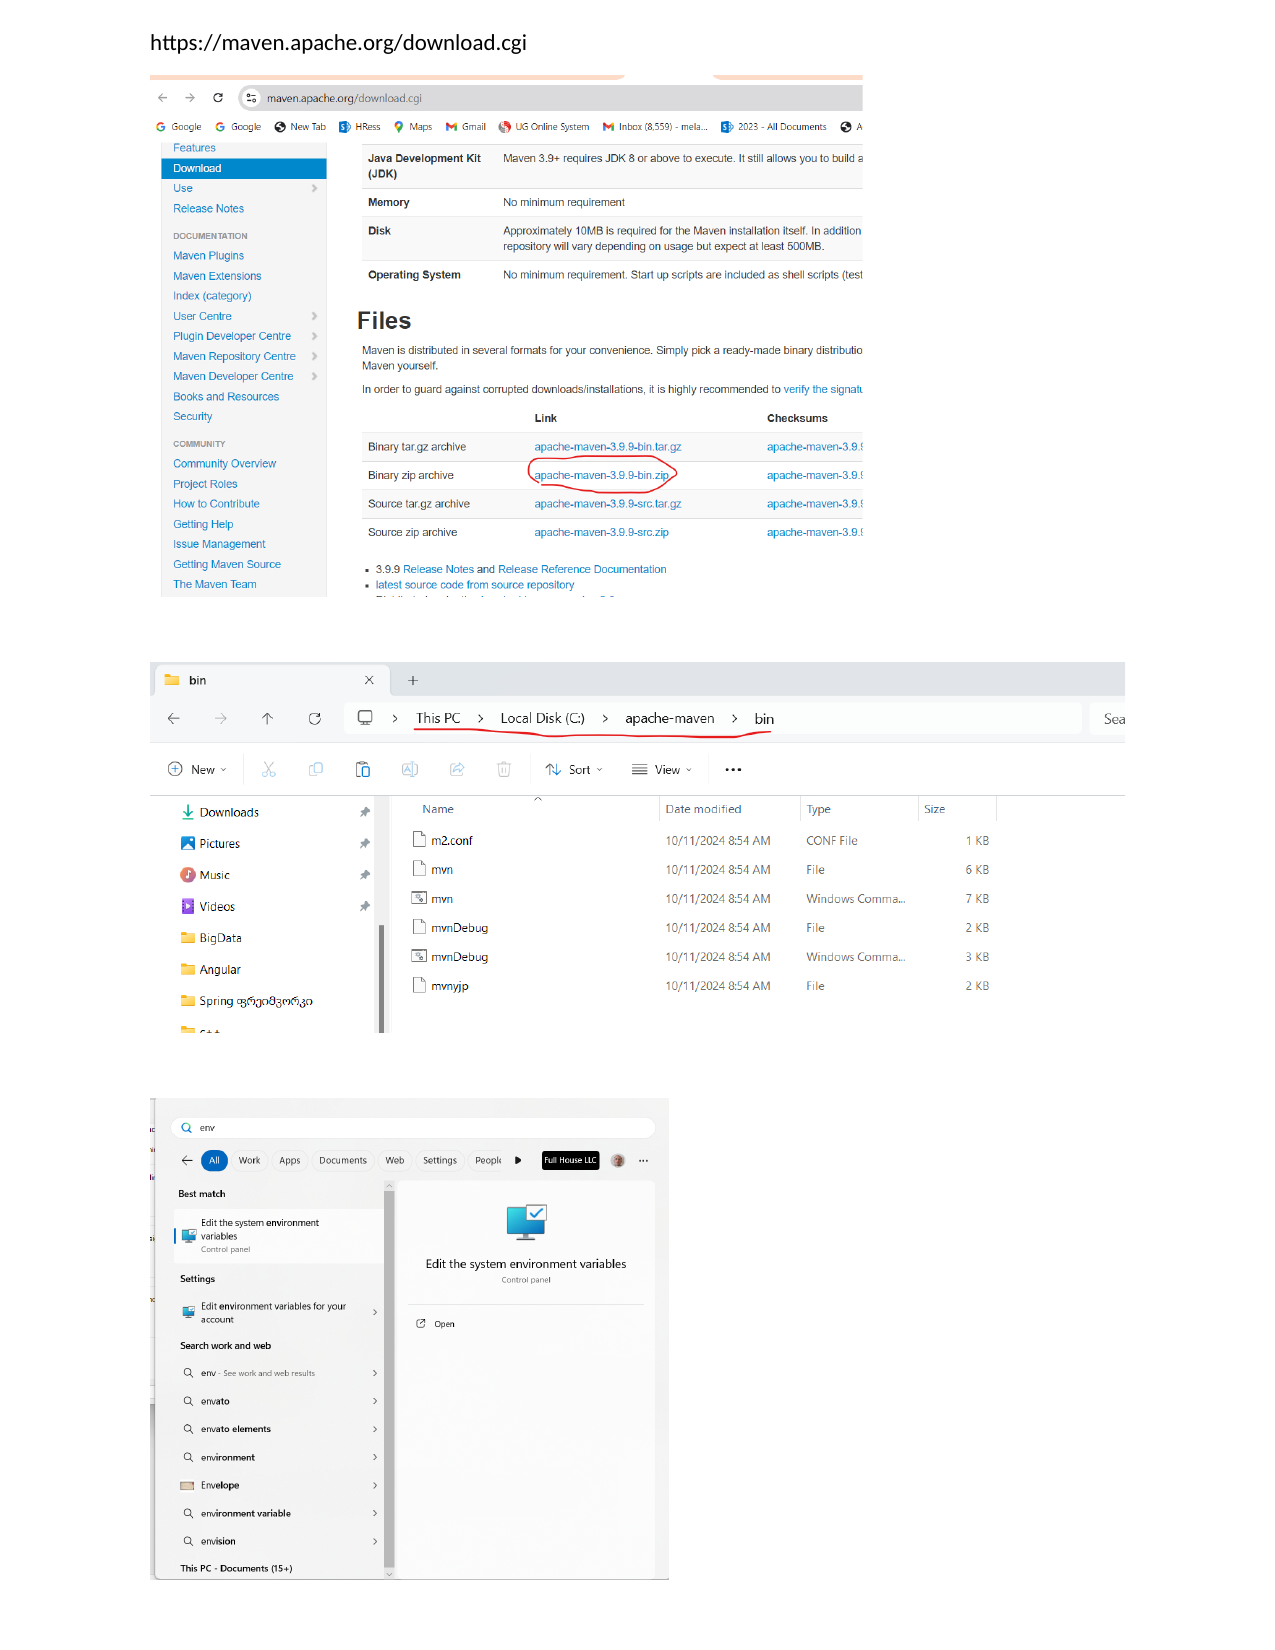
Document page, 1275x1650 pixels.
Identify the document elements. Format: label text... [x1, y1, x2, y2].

picture [150, 662, 1125, 1033]
picture [150, 75, 863, 597]
picture [150, 1098, 669, 1580]
text https://maven.apache.org/download.cgi [150, 28, 1125, 56]
